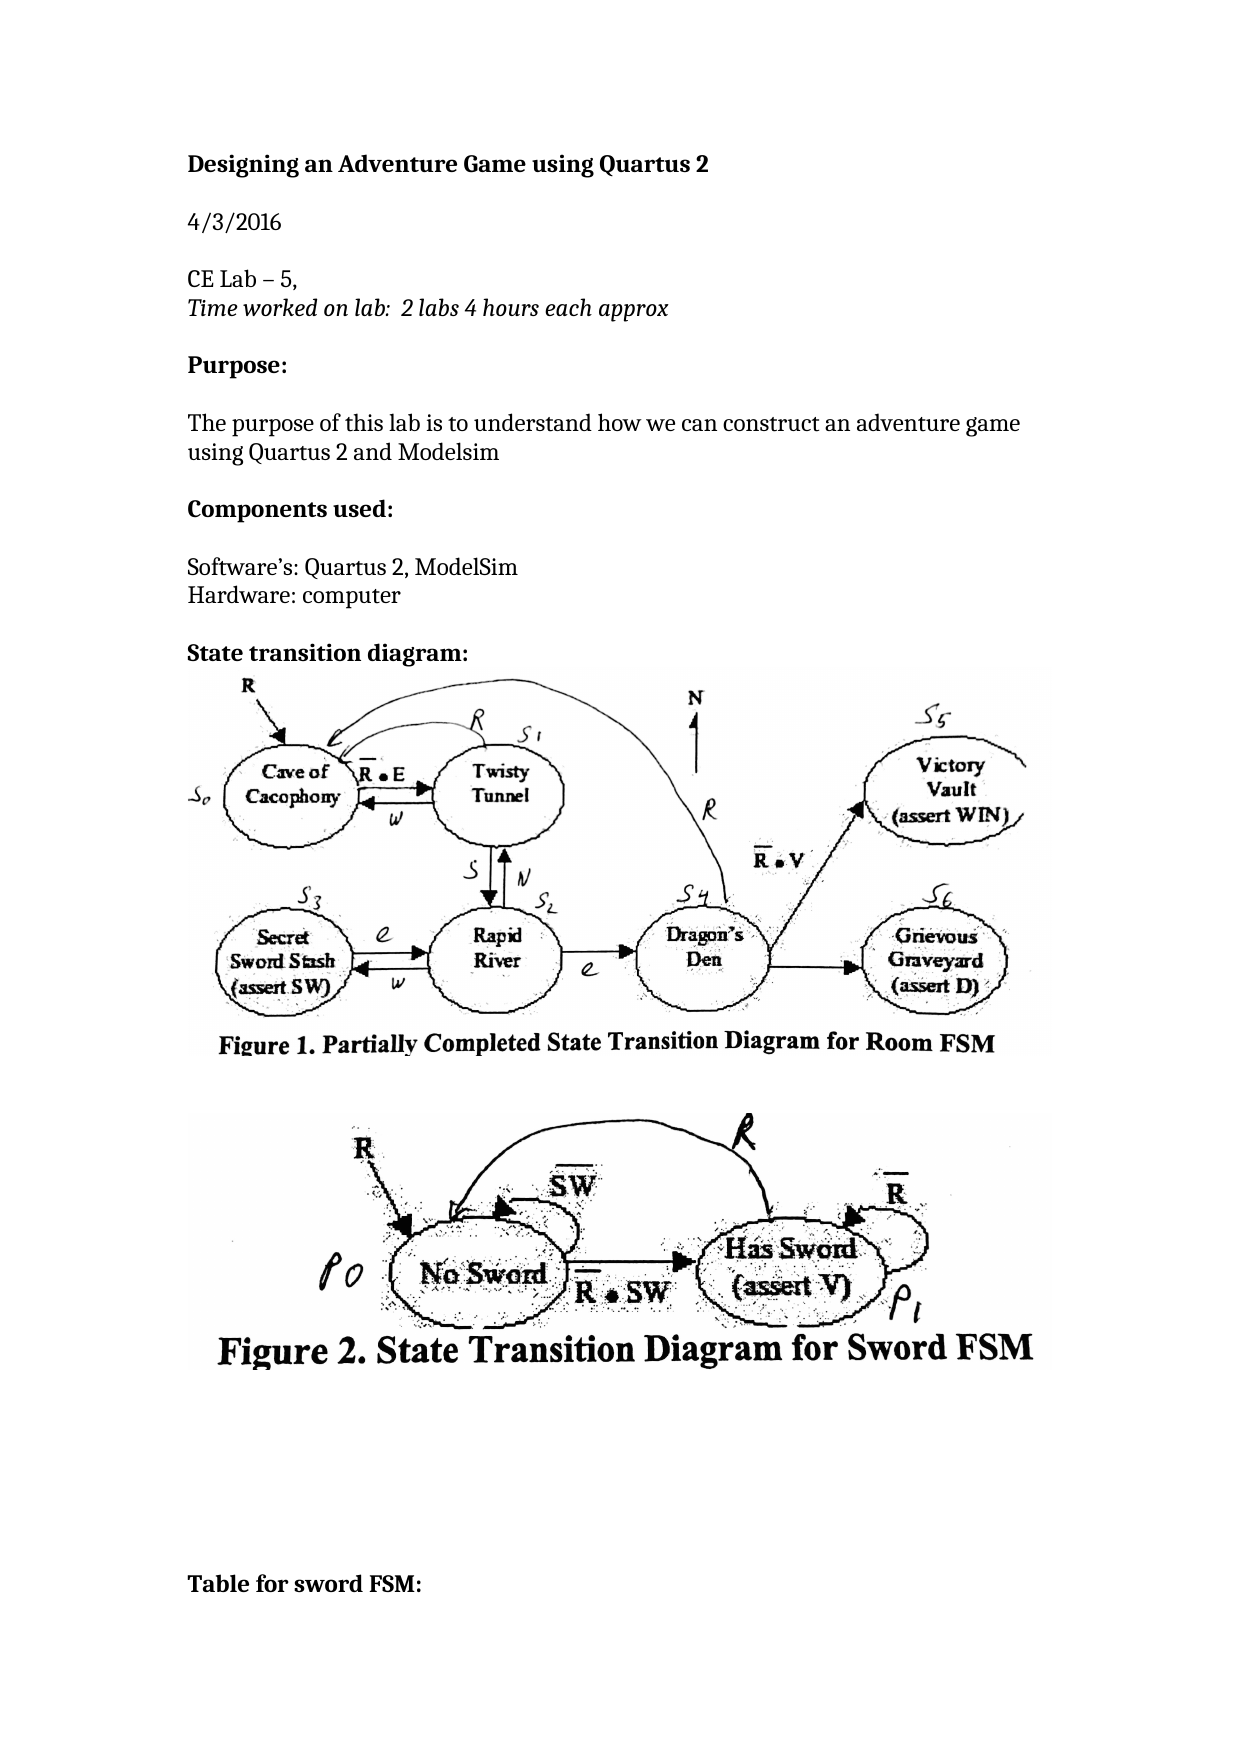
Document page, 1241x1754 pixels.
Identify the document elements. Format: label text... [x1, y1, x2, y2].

text Designing an Adventure Game using Quartus 2 [187, 150, 1078, 179]
text Table for sword FSM: [187, 1570, 1078, 1599]
picture [187, 667, 1053, 1056]
text The purpose of this lab is to understand how we can construct an adventure game using Quartus 2 and Modelsim [187, 409, 1078, 466]
text State transition diagram: [187, 639, 1078, 667]
text CE Lab – 5, [187, 265, 1078, 294]
text Software’s: Quartus 2, ModelSim [187, 552, 1078, 581]
text Components used: [187, 495, 1078, 524]
text 4/3/2016 [187, 207, 1078, 236]
text Time worked on lab: 2 labs 4 hours each approx [187, 294, 1078, 322]
text Purpose: [187, 351, 1078, 380]
picture [187, 1113, 1053, 1370]
text Hardware: computer [187, 581, 1078, 610]
